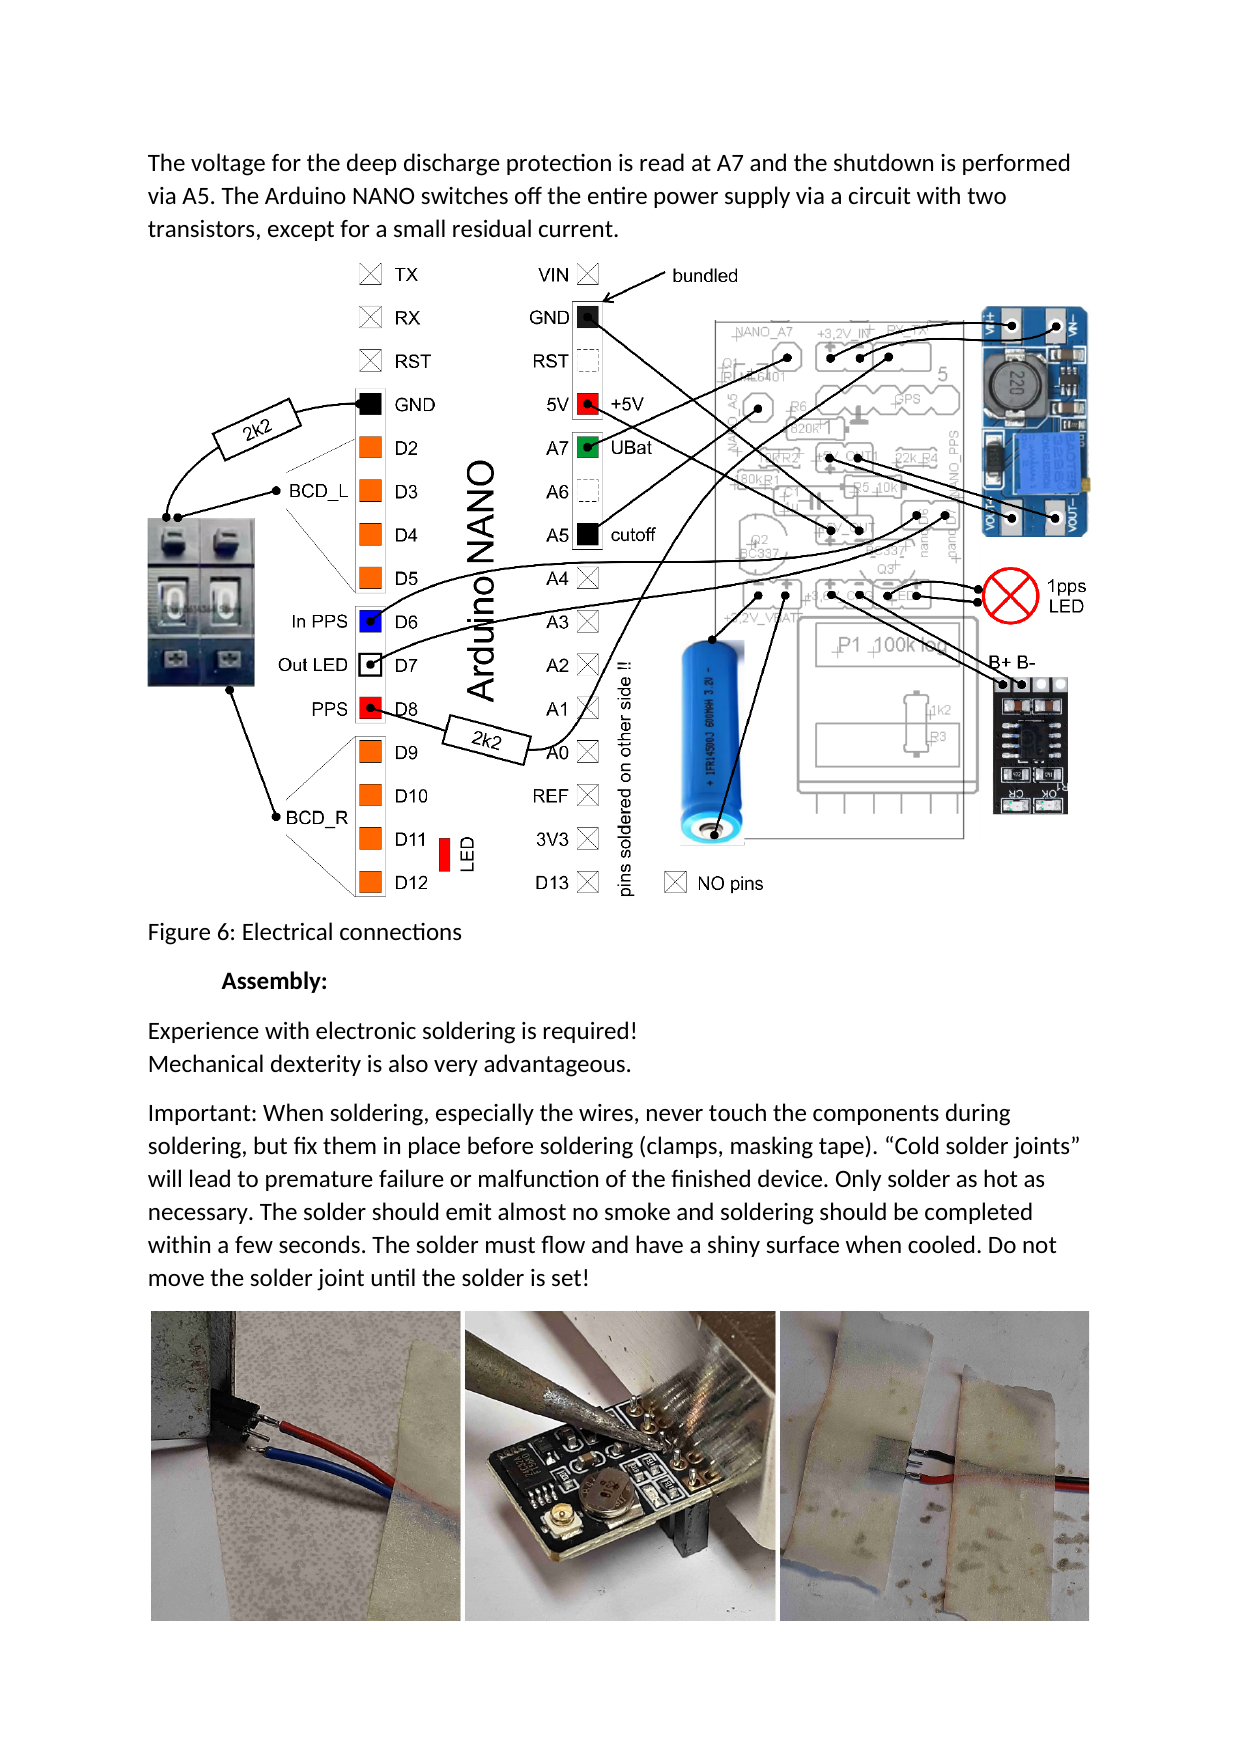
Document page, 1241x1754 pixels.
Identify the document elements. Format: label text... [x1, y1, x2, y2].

text Experience with electronic soldering is required! Mechanical dexterity is also very advantageous. [148, 1015, 1093, 1078]
picture [151, 1311, 1090, 1621]
text The voltage for the deep discharge protection is read at A7 and the shutdown is performed via A5. The Arduino NANO switches off the entire power supply via a circuit with two transistors, except for a small residual current. [148, 148, 1093, 244]
picture [147, 263, 1091, 897]
text Assembly: [148, 965, 1093, 996]
text Figure 6: Electrical connections [148, 916, 1093, 946]
text Important: When soldering, especially the wires, never touch the components during soldering, but fix them in place before soldering (clamps, masking tape). “Cold solder joints” will lead to premature failure or malfunction of the finished device. Only solder as hot as necessary. The solder should emit almost no smoke and soldering should be completed within a few seconds. The solder must flow and have a shiny surface when cooled. Do not move the solder joint until the solder is set! [148, 1097, 1093, 1292]
